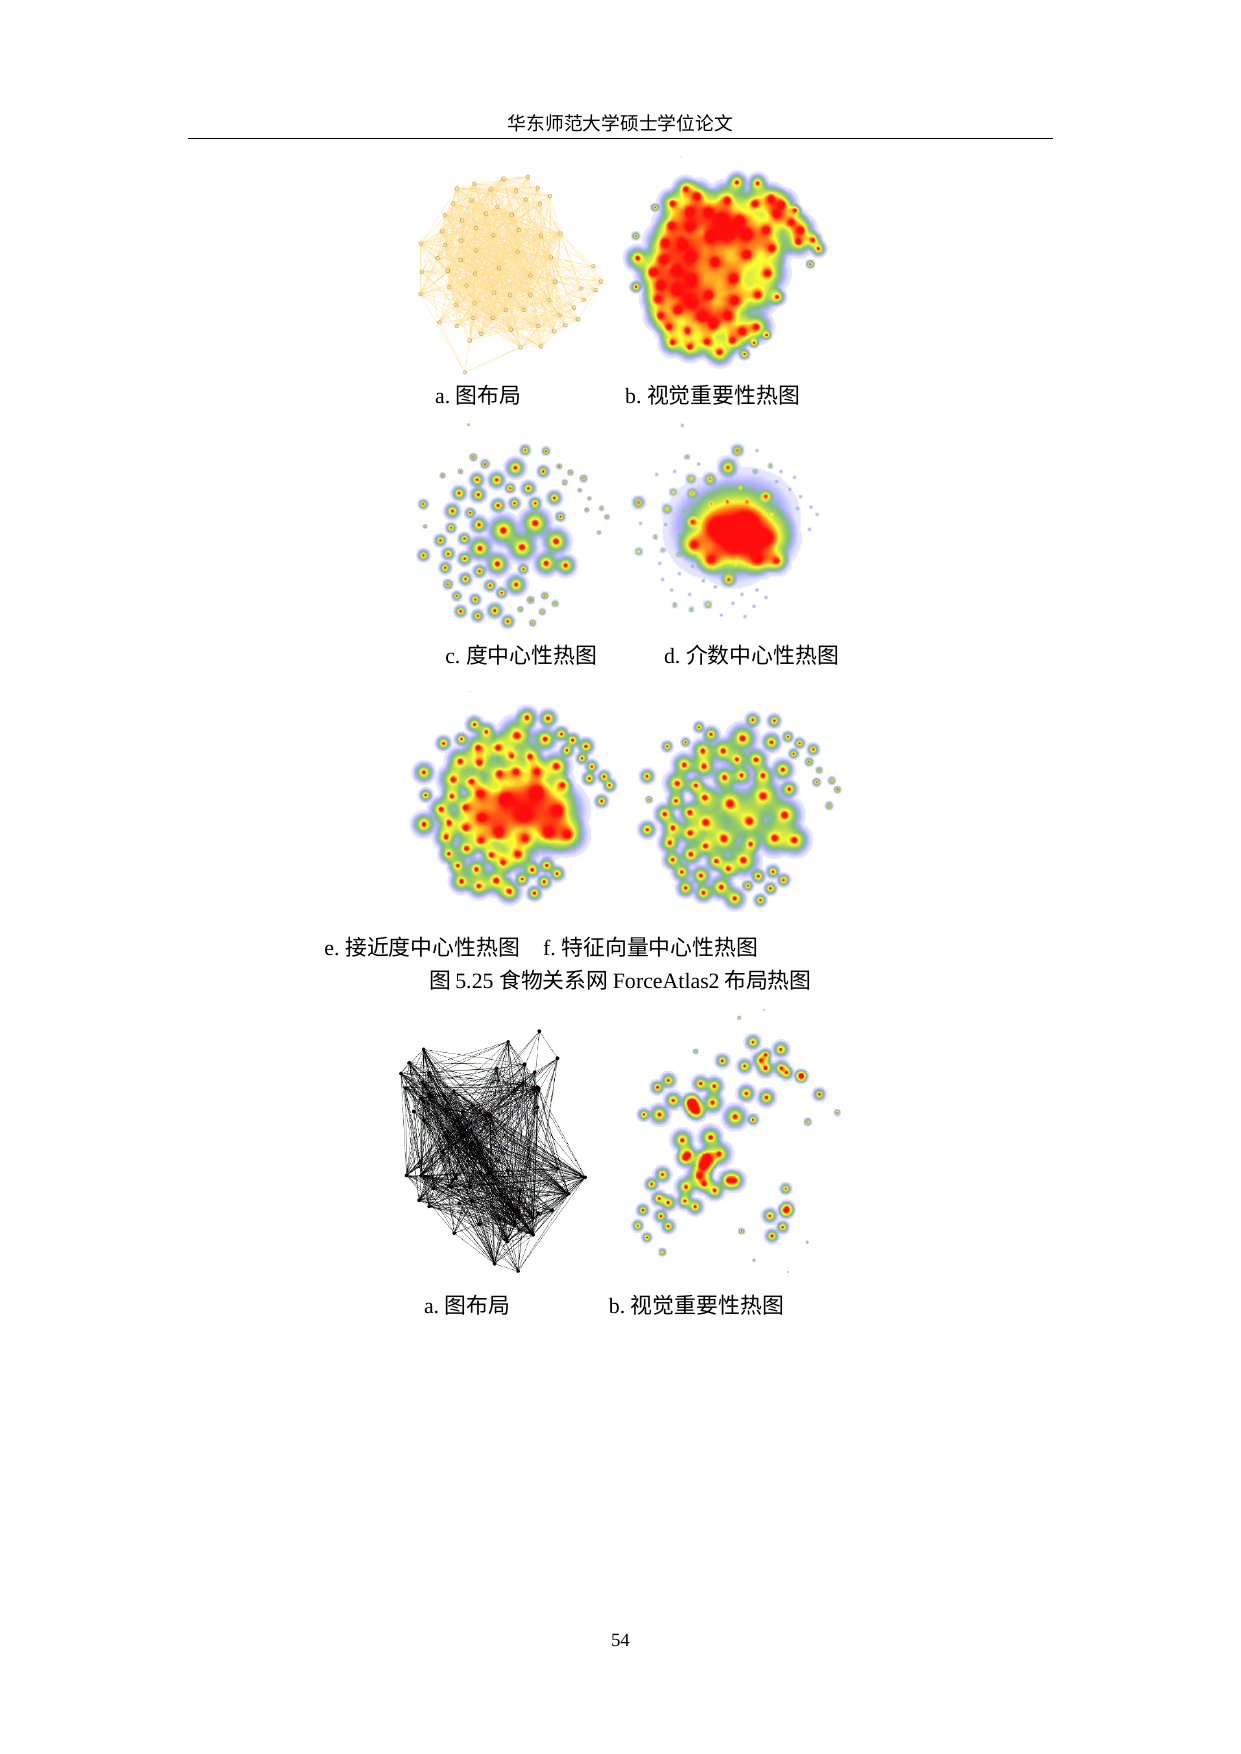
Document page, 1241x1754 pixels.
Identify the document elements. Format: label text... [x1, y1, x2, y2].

picture [401, 414, 839, 634]
text c. 度中心性热图 d. 介数中心性热图 [231, 637, 1053, 670]
text a. 图布局 b. 视觉重要性热图 [238, 377, 1053, 410]
text e. 接近度中心性热图 f. 特征向量中心性热图 [187, 930, 1053, 962]
text a. 图布局 b. 视觉重要性热图 [238, 1287, 1053, 1320]
picture [383, 1005, 857, 1277]
picture [390, 683, 851, 917]
picture [406, 150, 834, 378]
